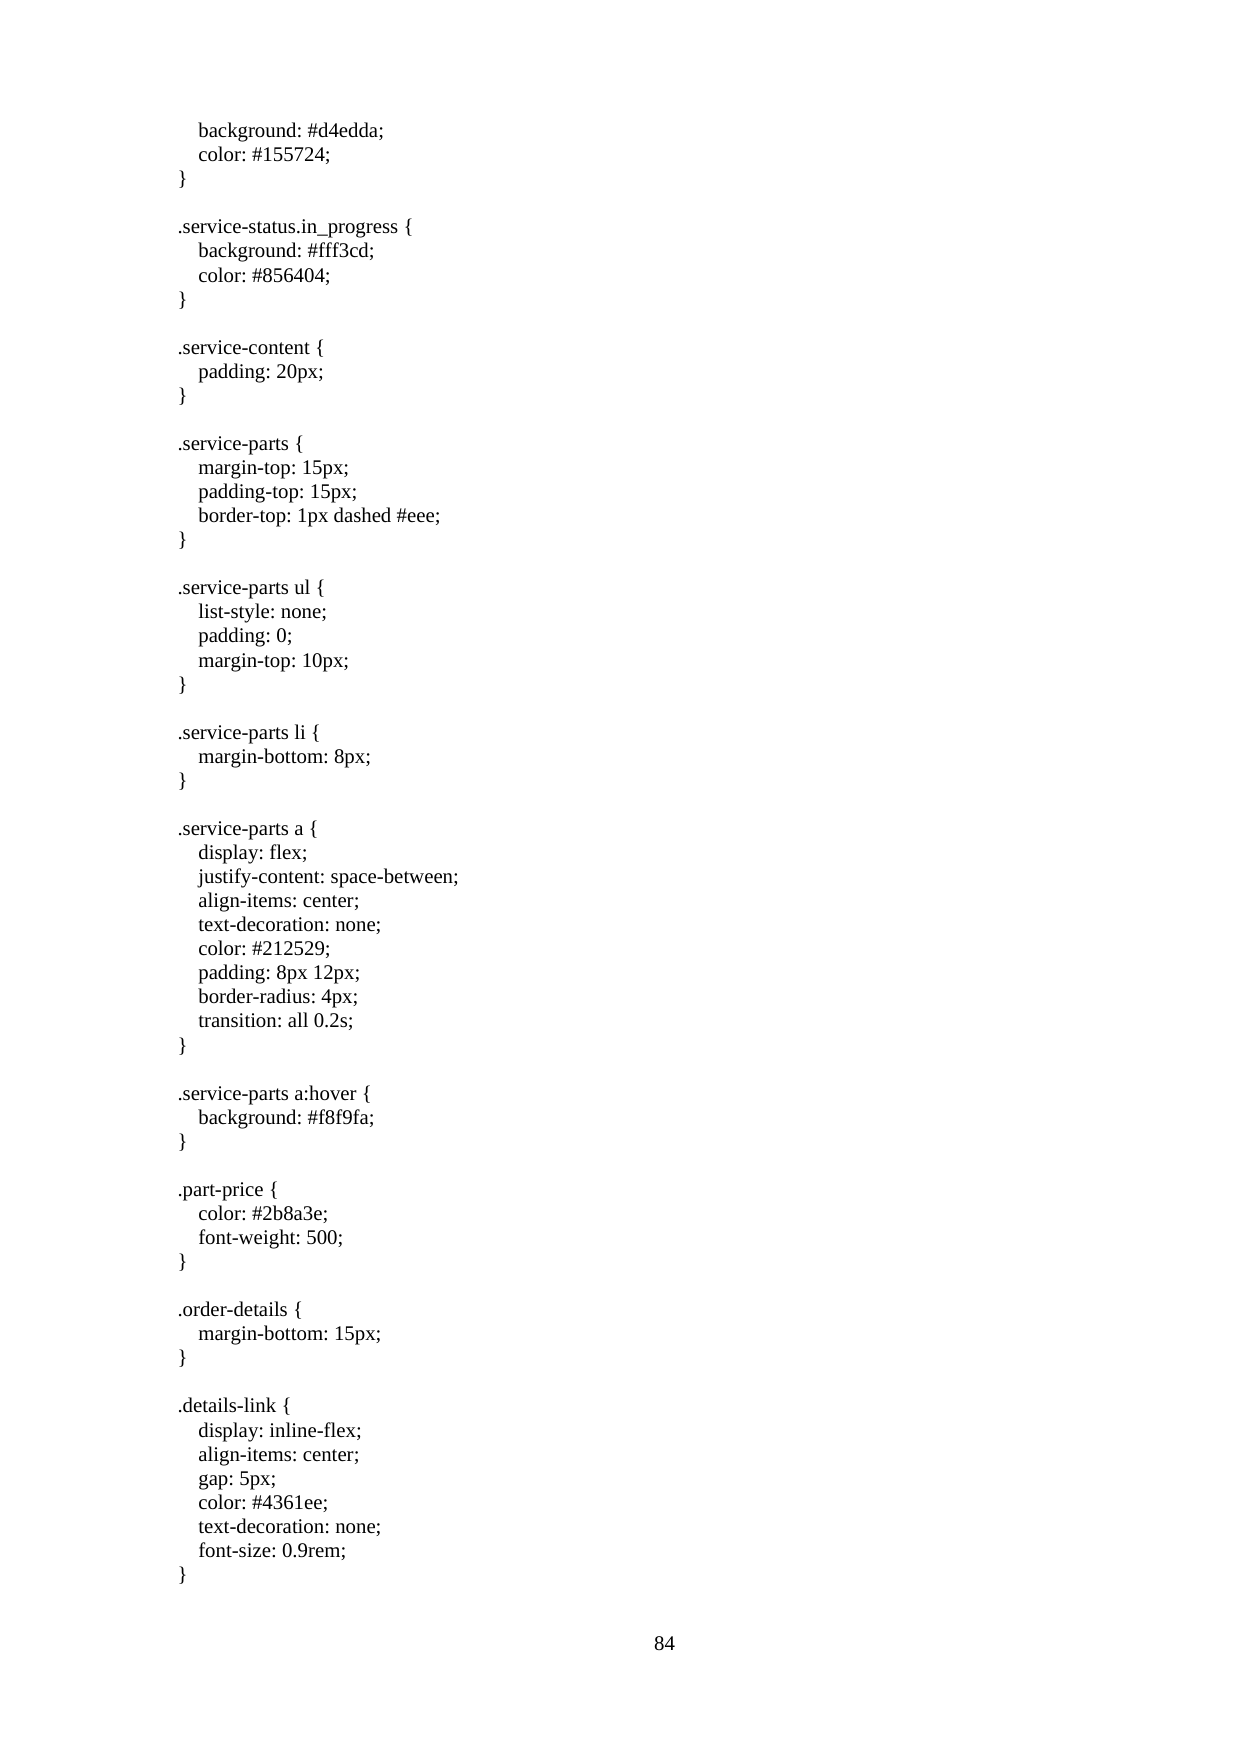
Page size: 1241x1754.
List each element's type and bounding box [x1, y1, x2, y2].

text [177, 118, 1152, 1610]
